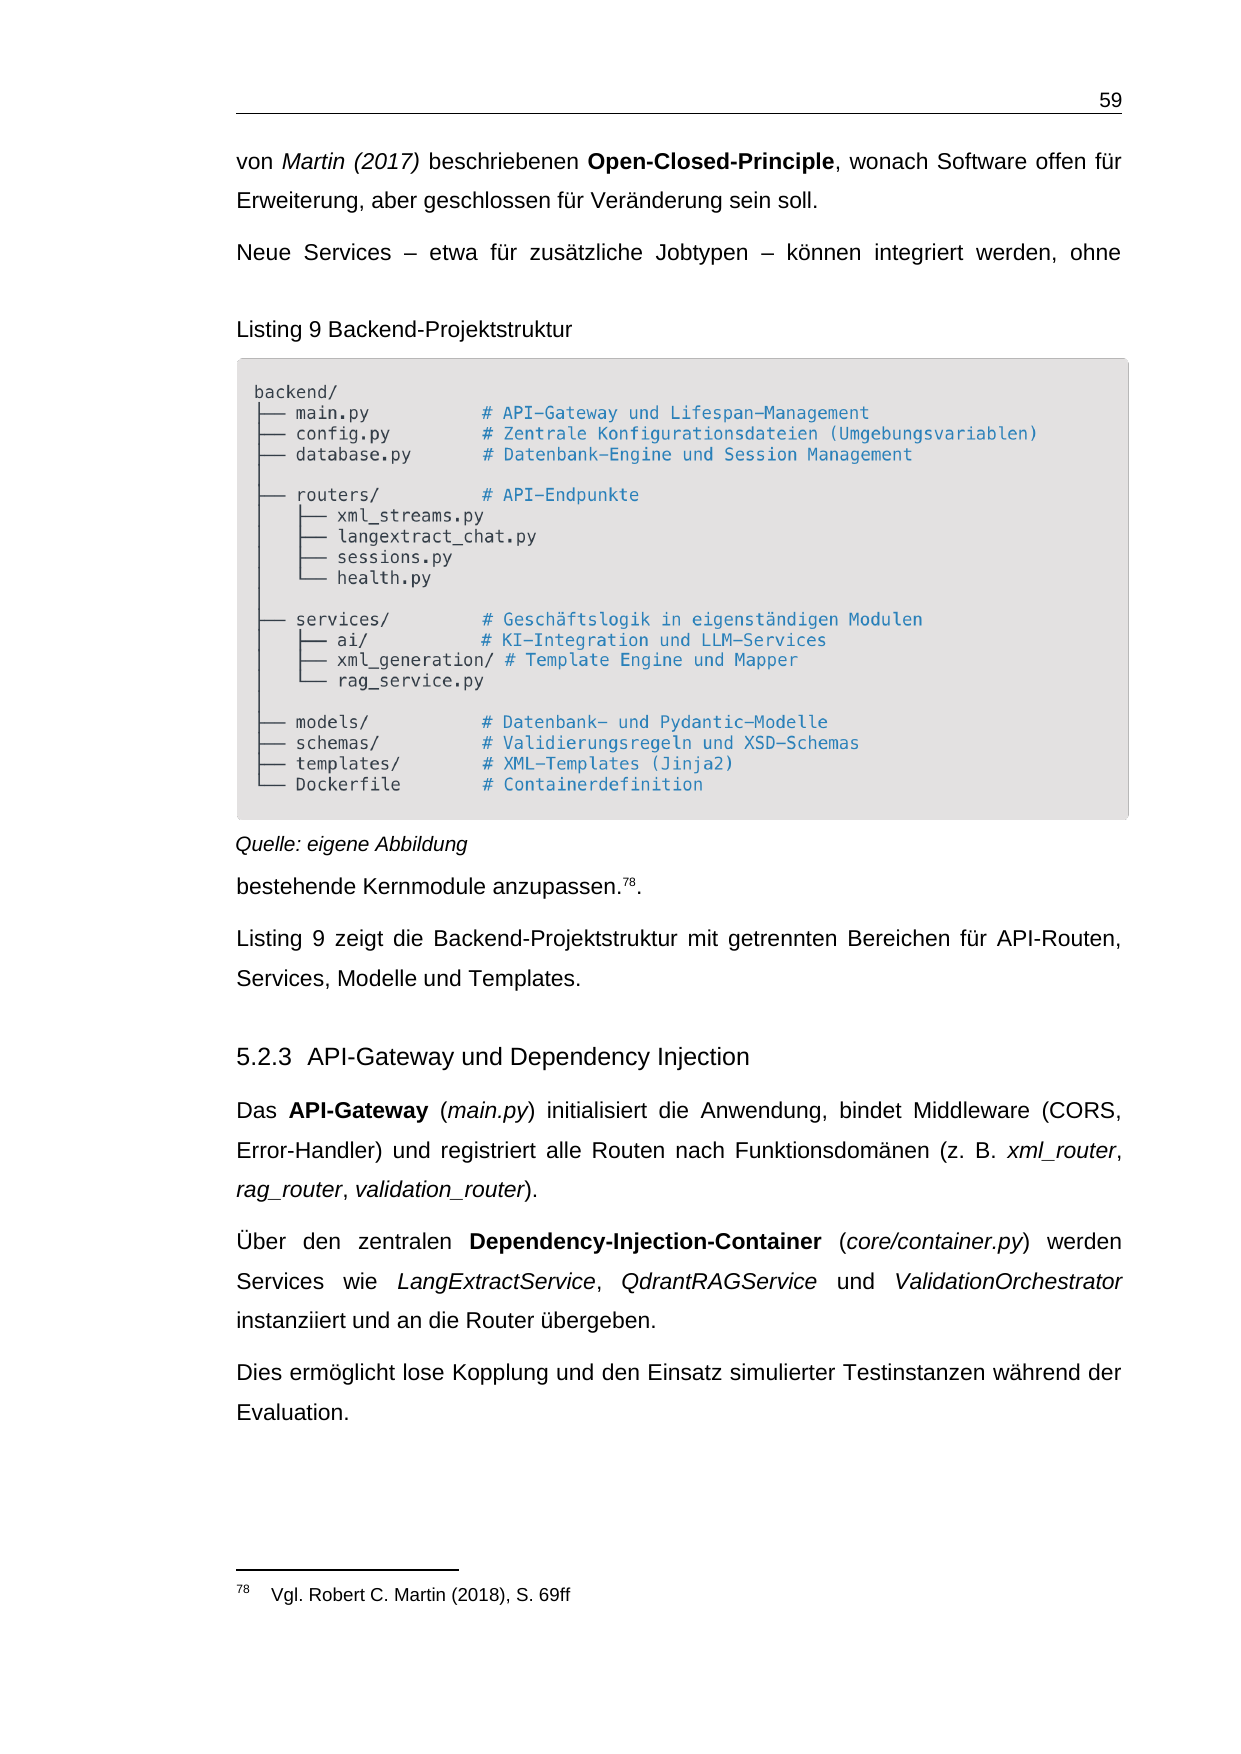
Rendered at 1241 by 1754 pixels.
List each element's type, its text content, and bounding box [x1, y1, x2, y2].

picture [232, 353, 1130, 820]
subtitle API-Gateway und Dependency Injection [236, 1042, 1122, 1070]
text Neue Services – etwa für zusätzliche Jobtypen – können integriert werden, ohne bestehende Kernmodule anzupassen.. [236, 873, 1122, 899]
text Das API-Gateway (main.py) initialisiert die Anwendung, bindet Middleware (CORS, Error-Handler) und registriert alle Routen nach Funktionsdomänen (z. B. xml_router, rag_router, validation_router). [236, 1097, 1122, 1203]
text Dies ermöglicht lose Kopplung und den Einsatz simulierter Testinstanzen während der Evaluation. [236, 1359, 1122, 1425]
text Listing 9 zeigt die Backend-Projektstruktur mit getrennten Bereichen für API-Routen, Services, Modelle und Templates. [236, 925, 1122, 991]
text Über den zentralen Dependency-Injection-Container (core/container.py) werden Services wie LangExtractService, QdrantRAGService und ValidationOrchestrator instanziiert und an die Router übergeben. [236, 1228, 1122, 1333]
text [236, 148, 1122, 213]
text Neue Services – etwa für zusätzliche Jobtypen – können integriert werden, ohne bestehende Kernmodule anzupassen.. [236, 239, 1122, 303]
